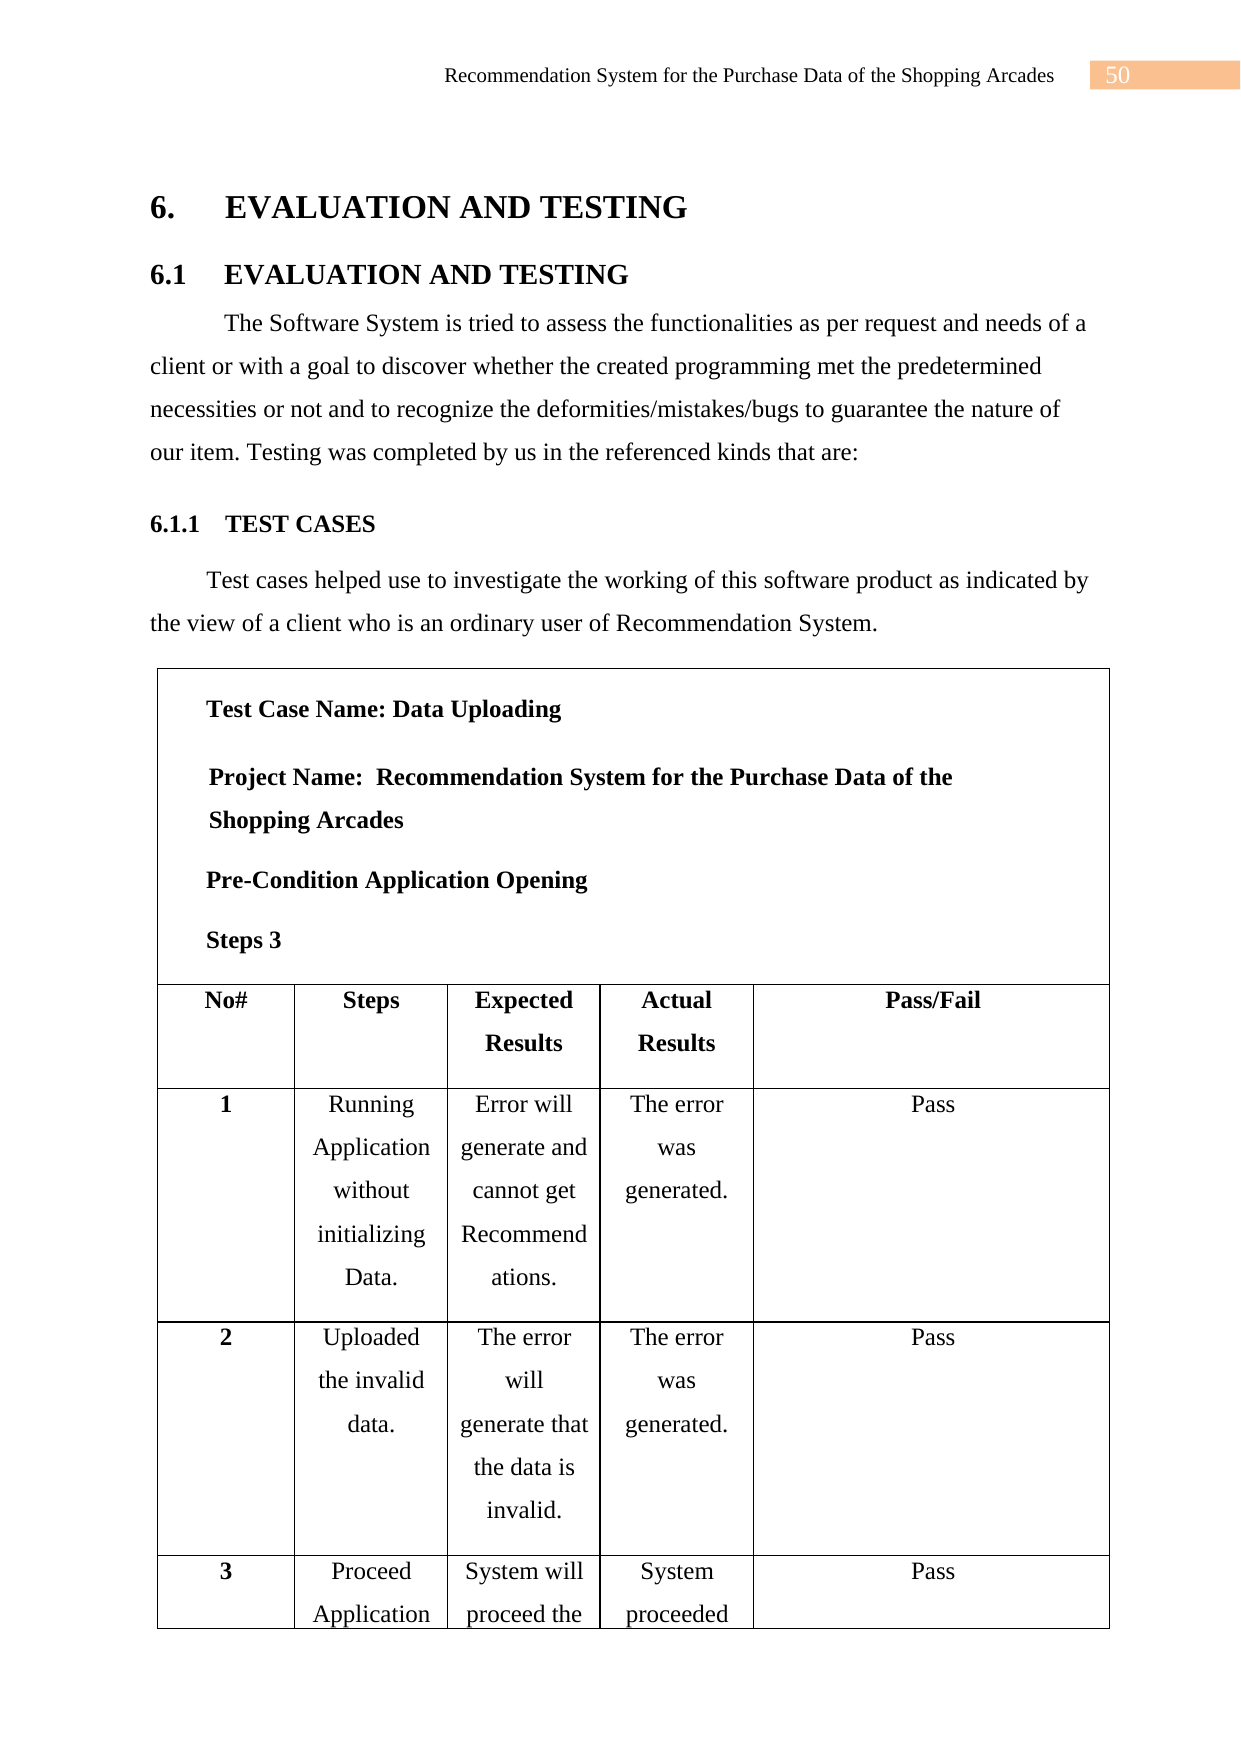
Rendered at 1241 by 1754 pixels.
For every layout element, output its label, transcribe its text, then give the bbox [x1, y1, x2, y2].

subtitle 6. EVALUATION AND TESTING [150, 187, 1090, 226]
table_cell The error will generate that the data is invalid. [448, 1323, 599, 1555]
table_cell Pass [754, 1556, 1109, 1628]
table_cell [295, 1556, 447, 1628]
text Test cases helped use to investigate the working of this software product as indicated by the view of a client who is an ordinary user of Recommendation System. [150, 565, 1090, 637]
table_cell 2 [158, 1323, 294, 1555]
table_cell Error will generate and cannot get Recommendations. [448, 1089, 599, 1321]
table_cell Uploaded the invalid data. [295, 1323, 447, 1555]
table_cell Running Application without initializing Data. [295, 1089, 447, 1321]
table_cell The error was generated. [601, 1089, 753, 1321]
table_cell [448, 1556, 599, 1628]
table_cell Pass [754, 1089, 1109, 1321]
table_header Test Case Name: Data Uploading Project Name: Recommendation System for the Purchase Data of the Shopping Arcades Pre-Condition Application Opening Steps 3 [158, 669, 1109, 984]
table_cell No# [158, 985, 294, 1088]
subtitle 6.1 EVALUATION AND TESTING [150, 257, 1090, 291]
subtitle 6.1.1 TEST CASES [150, 509, 1090, 538]
table_cell Expected Results [448, 985, 599, 1088]
table_cell The error was generated. [601, 1323, 753, 1555]
table_cell Pass [754, 1323, 1109, 1555]
text The Software System is tried to assess the functionalities as per request and needs of a client or with a goal to discover whether the created programming met the predetermined necessities or not and to recognize the deformities/mistakes/bugs to guarantee the nature of our item. Testing was completed by us in the referenced kinds that are: [150, 308, 1090, 466]
table_cell 3 [158, 1556, 294, 1628]
table_cell Actual Results [601, 985, 753, 1088]
table_cell 1 [158, 1089, 294, 1321]
table_cell Steps [295, 985, 447, 1088]
table_cell Pass/Fail [754, 985, 1109, 1088]
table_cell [601, 1556, 753, 1628]
